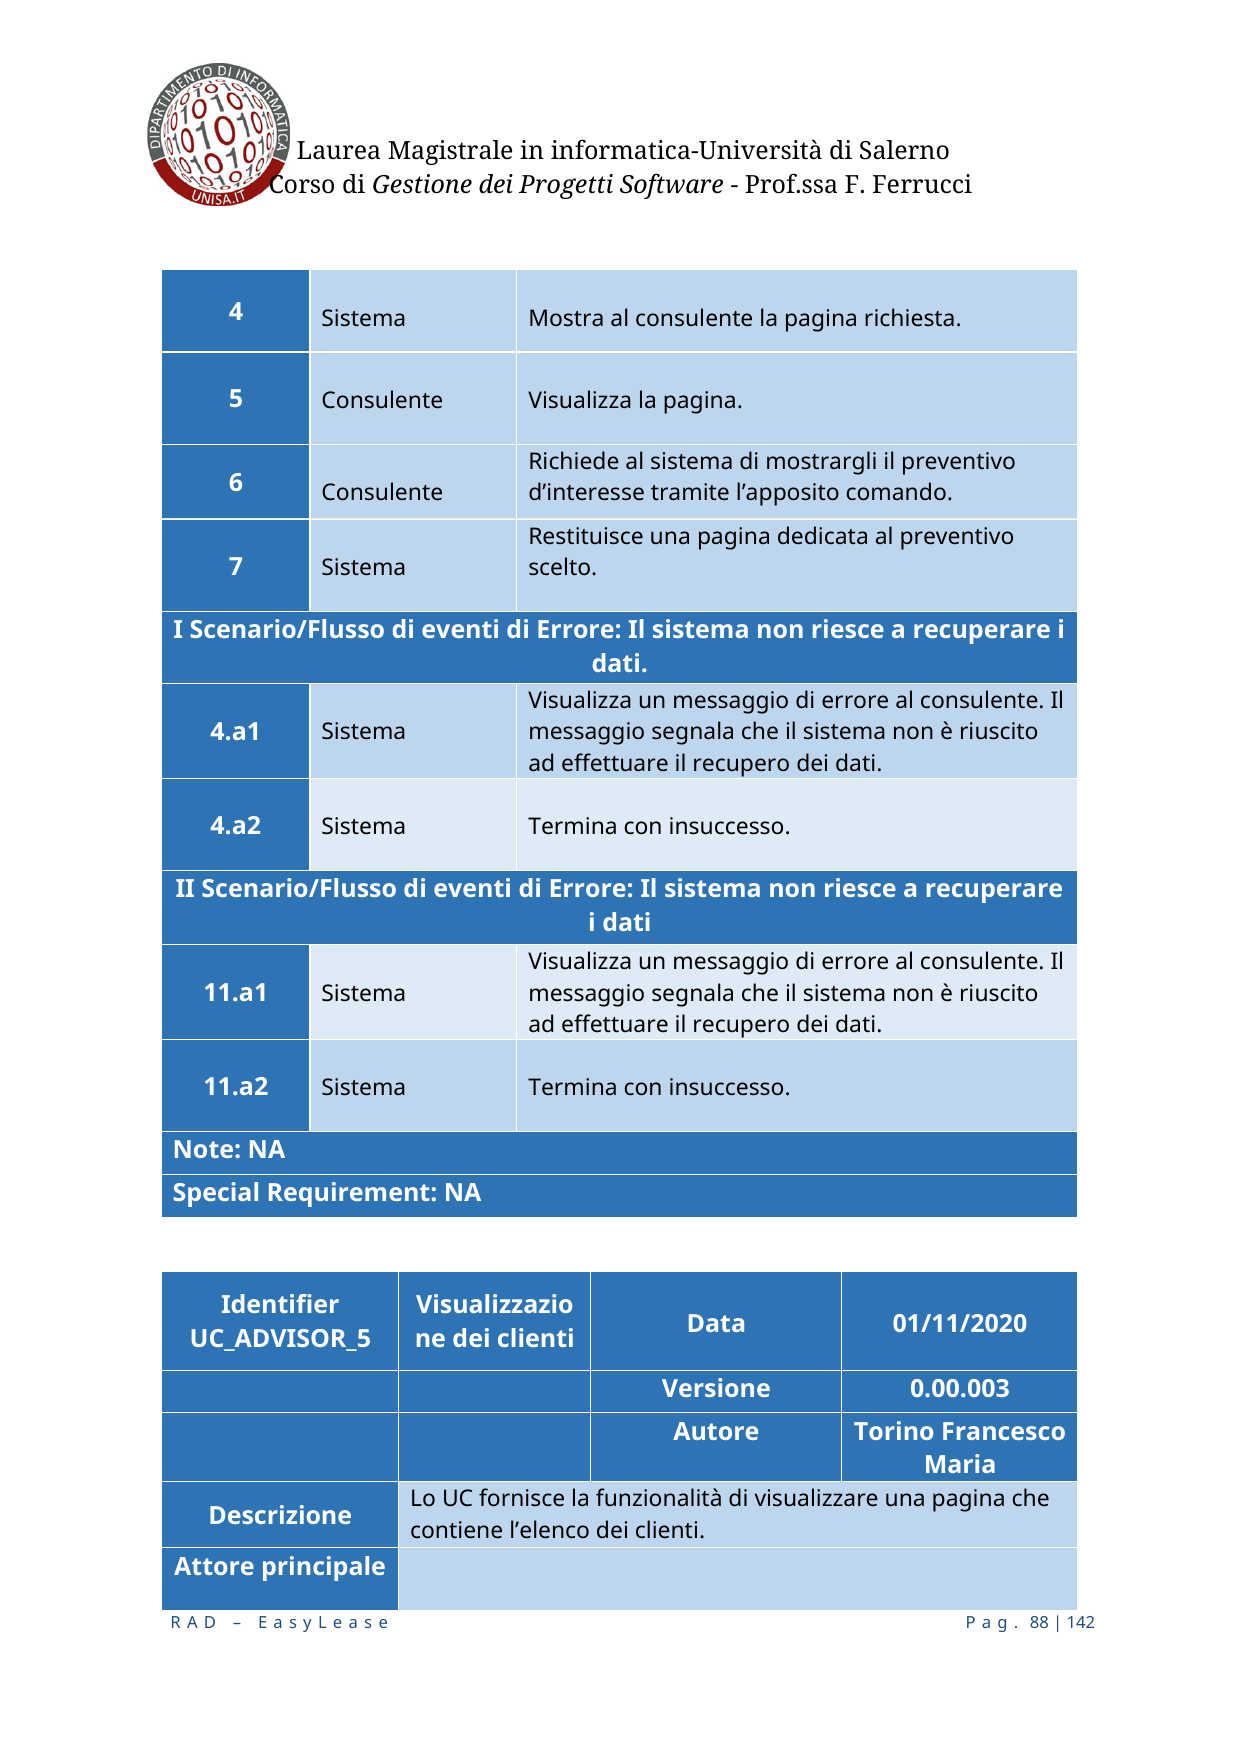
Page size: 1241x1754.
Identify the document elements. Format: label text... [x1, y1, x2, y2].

table_header Data [591, 1272, 841, 1370]
table_cell 11.a2 [162, 1040, 309, 1131]
table_cell Sistema [311, 270, 516, 351]
table_cell 11.a1 [162, 945, 309, 1039]
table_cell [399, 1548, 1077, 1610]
table_header 01/11/2020 [842, 1272, 1077, 1370]
table_cell Sistema [311, 520, 516, 611]
table_cell Sistema [311, 1040, 516, 1131]
table_cell Visualizza un messaggio di errore al consulente. Il messaggio segnala che il sistema non è riuscito ad effettuare il recupero dei dati. [517, 684, 1077, 778]
table_cell 4.a1 [162, 684, 309, 778]
table_cell Sistema [311, 684, 516, 778]
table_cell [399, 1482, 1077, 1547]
table_header Visualizzazione dei clienti [399, 1272, 590, 1370]
table_cell Mostra al consulente la pagina richiesta. [517, 270, 1077, 351]
table_cell Visualizza la pagina. [517, 353, 1077, 444]
table_cell 4 [162, 270, 309, 351]
table_cell Consulente [311, 445, 516, 518]
table_cell Versione [591, 1371, 841, 1412]
table_cell 5 [162, 353, 309, 444]
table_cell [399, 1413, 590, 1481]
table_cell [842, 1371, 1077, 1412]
table_header Identifier UC_ADVISOR_5 [162, 1272, 398, 1370]
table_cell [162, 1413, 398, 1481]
table_cell Termina con insuccesso. [517, 1040, 1077, 1131]
table_cell Note: NA [162, 1132, 1077, 1174]
table_cell Visualizza un messaggio di errore al consulente. Il messaggio segnala che il sistema non è riuscito ad effettuare il recupero dei dati. [517, 945, 1077, 1039]
table_cell Special Requirement: NA [162, 1175, 1077, 1217]
table_cell I Scenario/Flusso di eventi di Errore: Il sistema non riesce a recuperare i dati. [162, 612, 1077, 683]
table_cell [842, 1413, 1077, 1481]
table_cell [399, 1371, 590, 1412]
table_cell Sistema [311, 779, 516, 870]
table_cell 7 [162, 520, 309, 611]
table_cell Restituisce una pagina dedicata al preventivo scelto. [517, 520, 1077, 611]
table_cell 6 [162, 445, 309, 518]
table_cell 4.a2 [162, 779, 309, 870]
table_cell Richiede al sistema di mostrargli il preventivo d’interesse tramite l’apposito comando. [517, 445, 1077, 518]
picture [147, 63, 290, 206]
table_cell Termina con insuccesso. [517, 779, 1077, 870]
table_cell Sistema [311, 945, 516, 1039]
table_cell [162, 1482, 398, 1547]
table_cell II Scenario/Flusso di eventi di Errore: Il sistema non riesce a recuperare i dati [162, 871, 1077, 944]
table_cell Consulente [311, 353, 516, 444]
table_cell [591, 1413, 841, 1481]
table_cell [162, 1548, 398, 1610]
table_cell [162, 1371, 398, 1412]
